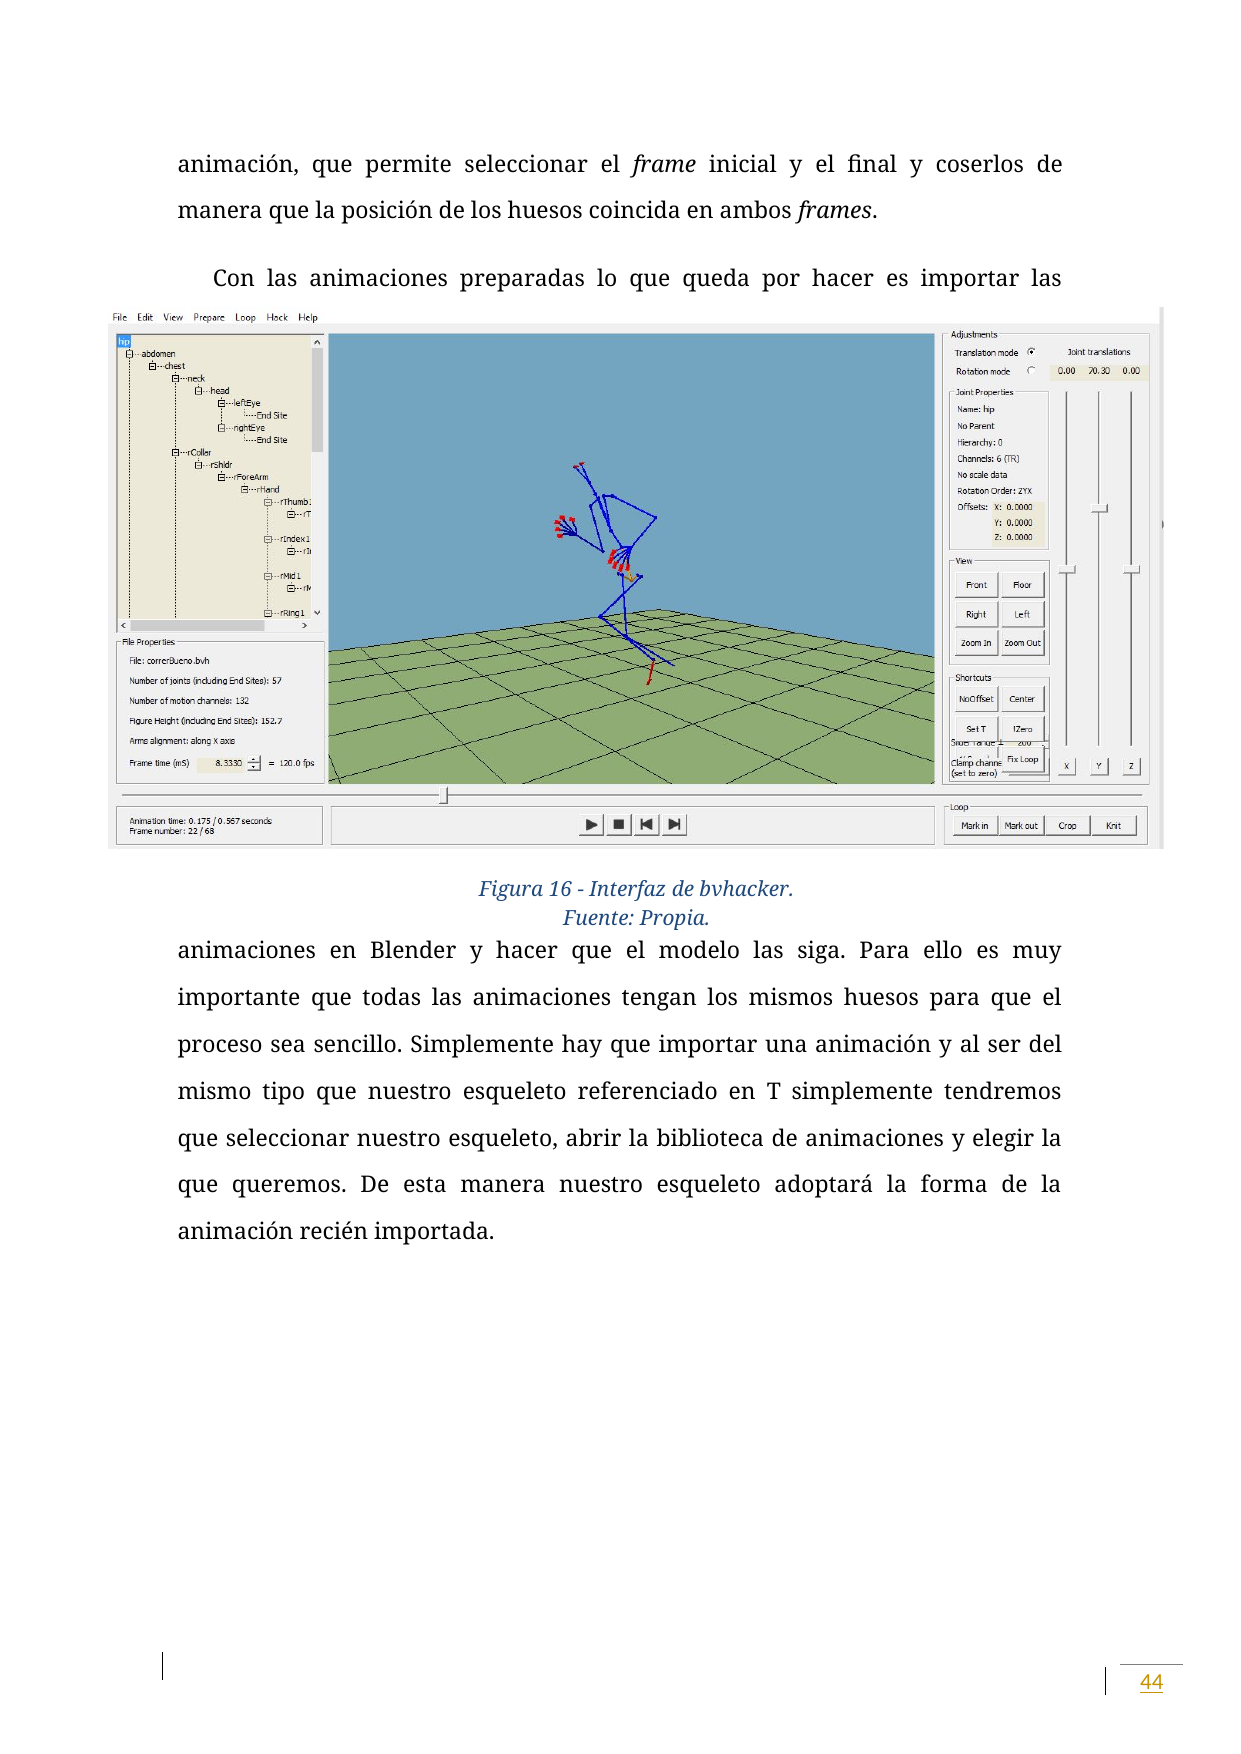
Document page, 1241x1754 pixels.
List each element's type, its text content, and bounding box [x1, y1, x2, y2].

picture [107, 307, 1164, 849]
text Con las animaciones preparadas lo que queda por hacer es importar las animaciones en Blender y hacer que el modelo las siga. Para ello es muy importante que todas las animaciones tengan los mismos huesos para que el proceso sea sencillo. Simplemente hay que importar una animación y al ser del mismo tipo que nuestro esqueleto referenciado en T simplemente tendremos que seleccionar nuestro esqueleto, abrir la biblioteca de animaciones y elegir la que queremos. De esta manera nuestro esqueleto adoptará la forma de la animación recién importada. [177, 262, 1063, 307]
text Con las animaciones preparadas lo que queda por hacer es importar las animaciones en Blender y hacer que el modelo las siga. Para ello es muy importante que todas las animaciones tengan los mismos huesos para que el proceso sea sencillo. Simplemente hay que importar una animación y al ser del mismo tipo que nuestro esqueleto referenciado en T simplemente tendremos que seleccionar nuestro esqueleto, abrir la biblioteca de animaciones y elegir la que queremos. De esta manera nuestro esqueleto adoptará la forma de la animación recién importada. [177, 849, 1063, 1247]
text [177, 148, 1063, 226]
